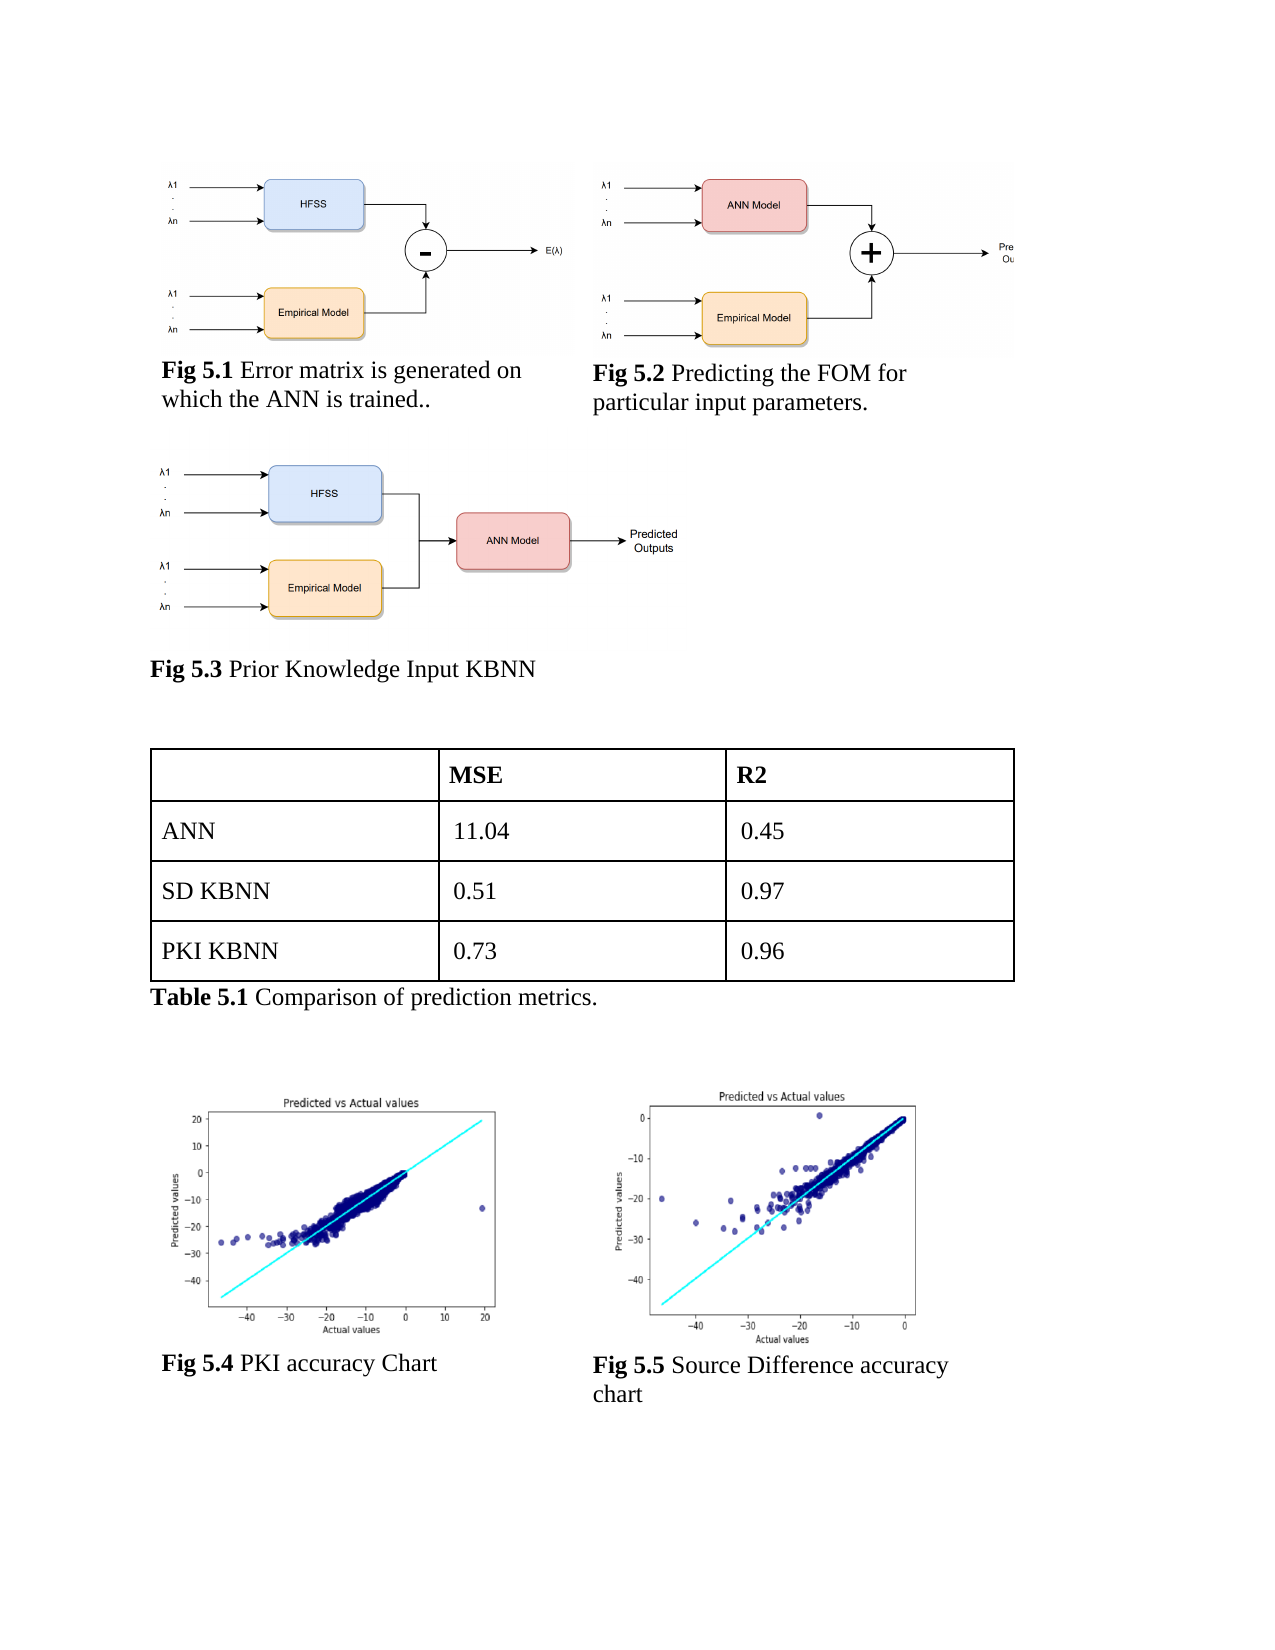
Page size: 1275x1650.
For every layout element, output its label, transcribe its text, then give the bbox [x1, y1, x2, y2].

table_header MSE [440, 750, 725, 800]
table_header Fig 5.1 Error matrix is generated on which the ANN is trained.. [152, 152, 581, 426]
table_header R2 [727, 750, 1013, 800]
table_header Fig 5.4 PKI accuracy Chart [152, 1077, 581, 1418]
picture [161, 162, 575, 356]
table_cell 0.51 [440, 862, 725, 920]
table_cell ANN [152, 802, 438, 860]
table_cell 0.97 [727, 862, 1013, 920]
picture [161, 1087, 514, 1348]
table_cell 11.04 [440, 802, 725, 860]
table_cell SD KBNN [152, 862, 438, 920]
picture [592, 1087, 950, 1351]
text Fig 5.3 Prior Knowledge Input KBNN [150, 654, 1125, 683]
picture [150, 427, 687, 651]
table_header Fig 5.5 Source Difference accuracy chart [583, 1077, 1013, 1418]
text Table 5.1 Comparison of prediction metrics. [150, 982, 1125, 1011]
table_cell PKI KBNN [152, 922, 438, 980]
table_header Fig 5.2 Predicting the FOM for particular input parameters. [583, 152, 1013, 426]
table_cell 0.45 [727, 802, 1013, 860]
table_cell 0.96 [727, 922, 1013, 980]
table_header [152, 750, 438, 800]
table_cell 0.73 [440, 922, 725, 980]
picture [592, 162, 1014, 358]
